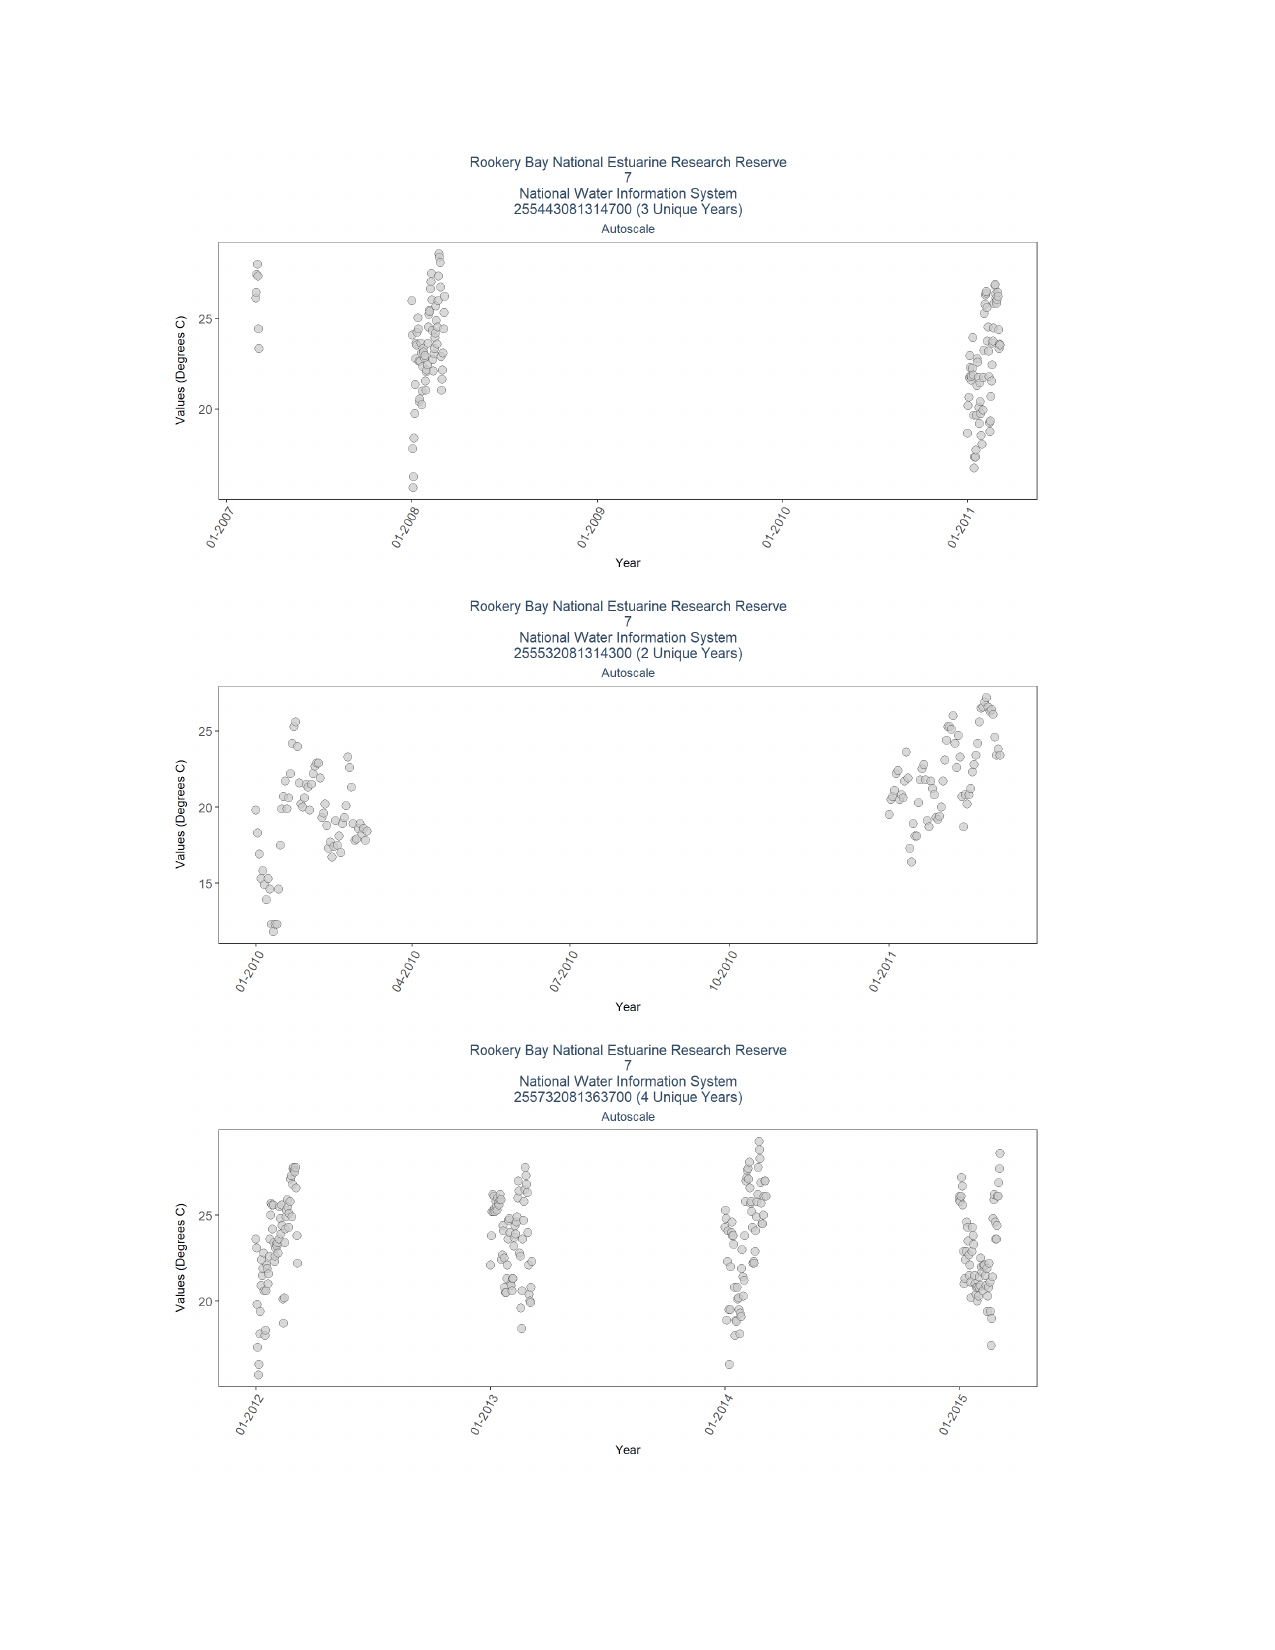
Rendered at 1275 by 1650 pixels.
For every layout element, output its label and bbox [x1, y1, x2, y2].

picture [168, 1037, 1044, 1475]
picture [168, 150, 1044, 588]
picture [168, 593, 1044, 1032]
